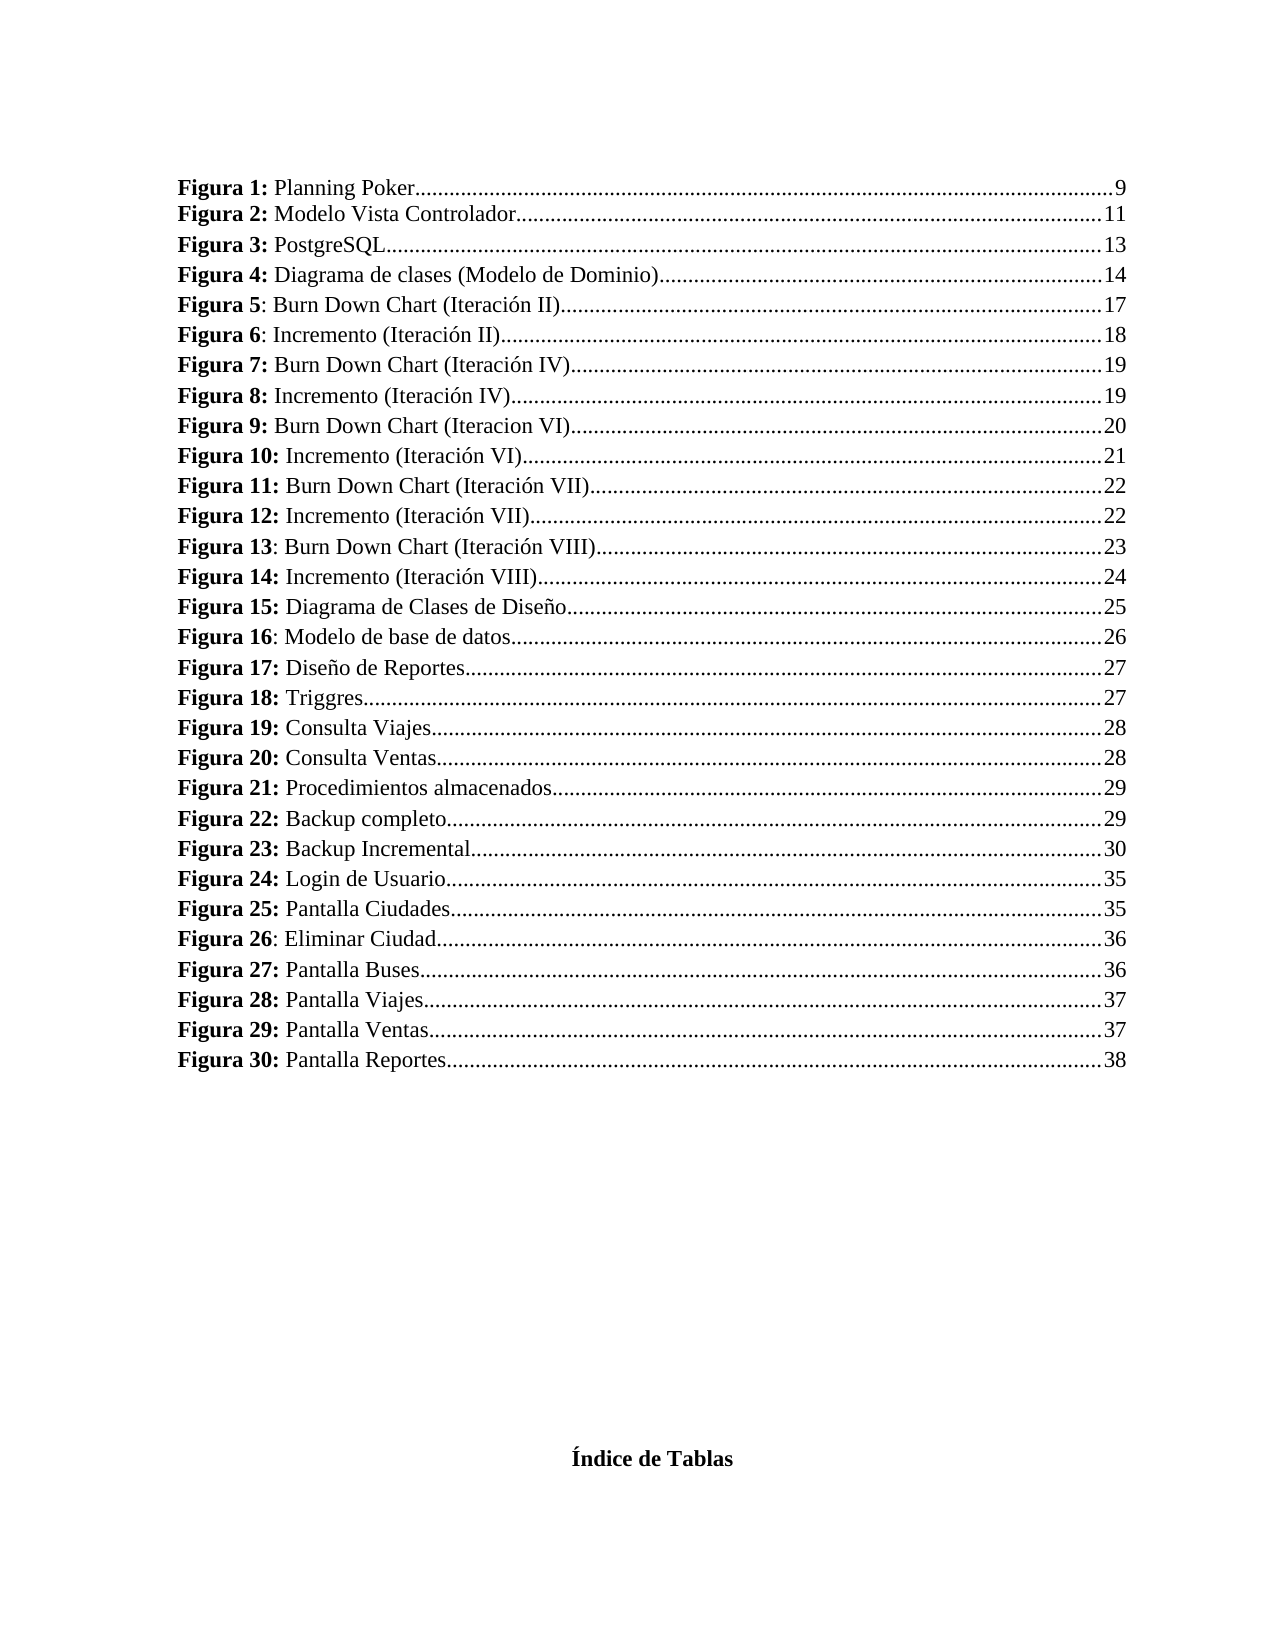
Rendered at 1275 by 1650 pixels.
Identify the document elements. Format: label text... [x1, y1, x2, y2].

text Figura 22: Backup completo 29 [177, 804, 1127, 831]
text Figura 3: PostgreSQL 13 [177, 231, 1127, 257]
text Figura 27: Pantalla Buses 36 [177, 956, 1127, 982]
text Figura 26: Eliminar Ciudad 36 [177, 925, 1127, 952]
text Figura 7: Burn Down Chart (Iteración IV) 19 [177, 351, 1127, 378]
text Figura 4: Diagrama de clases (Modelo de Dominio) 14 [177, 261, 1127, 287]
text Figura 15: Diagrama de Clases de Diseño 25 [177, 593, 1127, 619]
text Figura 29: Pantalla Ventas 37 [177, 1016, 1127, 1042]
text Índice de Tablas [177, 1445, 1127, 1498]
text Figura 10: Incremento (Iteración VI) 21 [177, 442, 1127, 468]
text Figura 21: Procedimientos almacenados 29 [177, 774, 1127, 801]
text Figura 18: Triggres 27 [177, 684, 1127, 710]
text Figura 6: Incremento (Iteración II) 18 [177, 321, 1127, 348]
text Figura 9: Burn Down Chart (Iteracion VI) 20 [177, 412, 1127, 438]
text Figura 14: Incremento (Iteración VIII) 24 [177, 563, 1127, 589]
text Figura 13: Burn Down Chart (Iteración VIII) 23 [177, 533, 1127, 559]
text Figura 24: Login de Usuario 35 [177, 865, 1127, 891]
text Figura 5: Burn Down Chart (Iteración II) 17 [177, 291, 1127, 317]
text Figura 19: Consulta Viajes 28 [177, 714, 1127, 740]
text Figura 23: Backup Incremental 30 [177, 835, 1127, 861]
text Figura 16: Modelo de base de datos 26 [177, 623, 1127, 650]
text Figura 1: Planning Poker 9 [177, 174, 1127, 200]
text Figura 25: Pantalla Ciudades 35 [177, 895, 1127, 922]
text Figura 12: Incremento (Iteración VII) 22 [177, 502, 1127, 529]
text Figura 11: Burn Down Chart (Iteración VII) 22 [177, 472, 1127, 499]
text Figura 2: Modelo Vista Controlador 11 [177, 200, 1127, 227]
text Figura 8: Incremento (Iteración IV) 19 [177, 382, 1127, 408]
text Figura 30: Pantalla Reportes 38 [177, 1046, 1127, 1073]
text Figura 20: Consulta Ventas 28 [177, 744, 1127, 771]
text Figura 17: Diseño de Reportes 27 [177, 653, 1127, 680]
text Figura 28: Pantalla Viajes 37 [177, 986, 1127, 1012]
